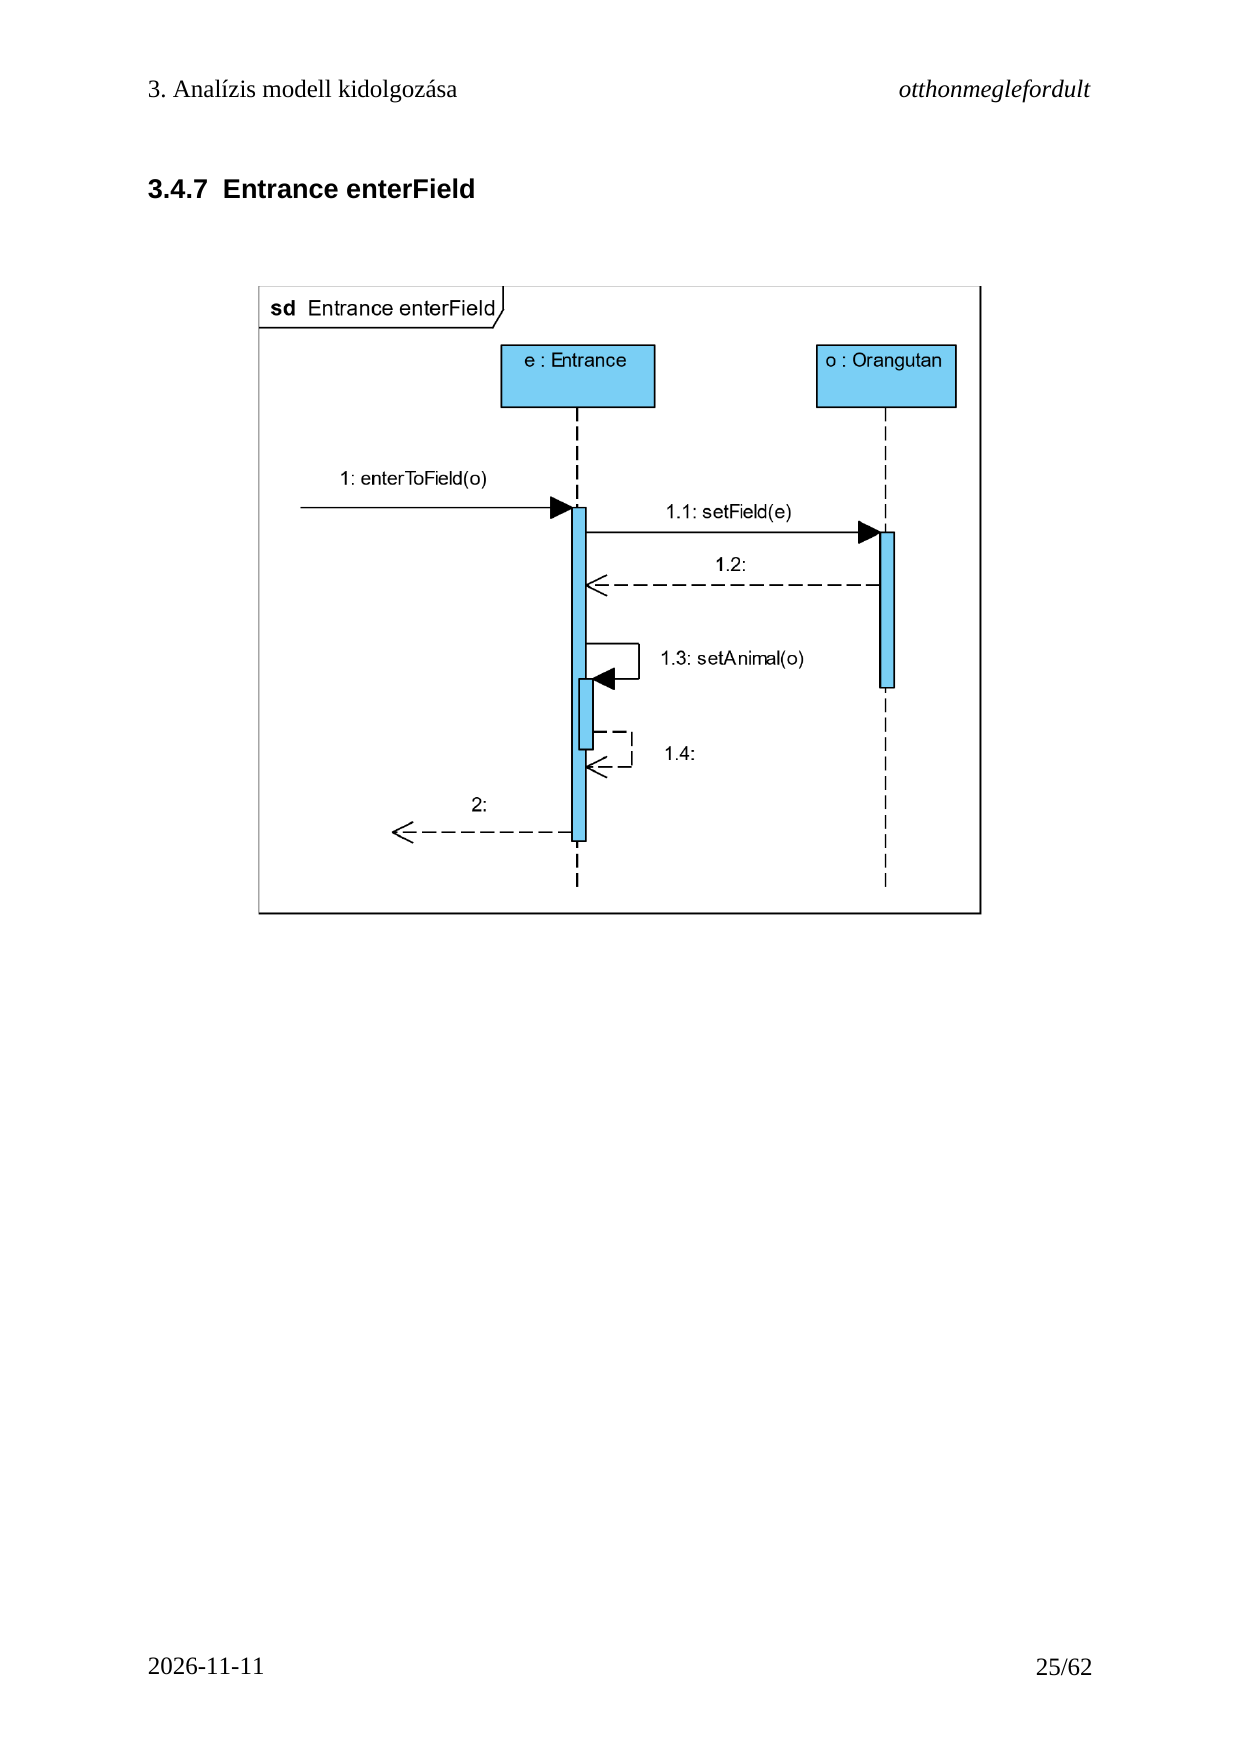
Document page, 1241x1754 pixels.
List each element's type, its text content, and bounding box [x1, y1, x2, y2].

subtitle Entrance enterField [148, 173, 1093, 204]
picture [258, 286, 982, 915]
